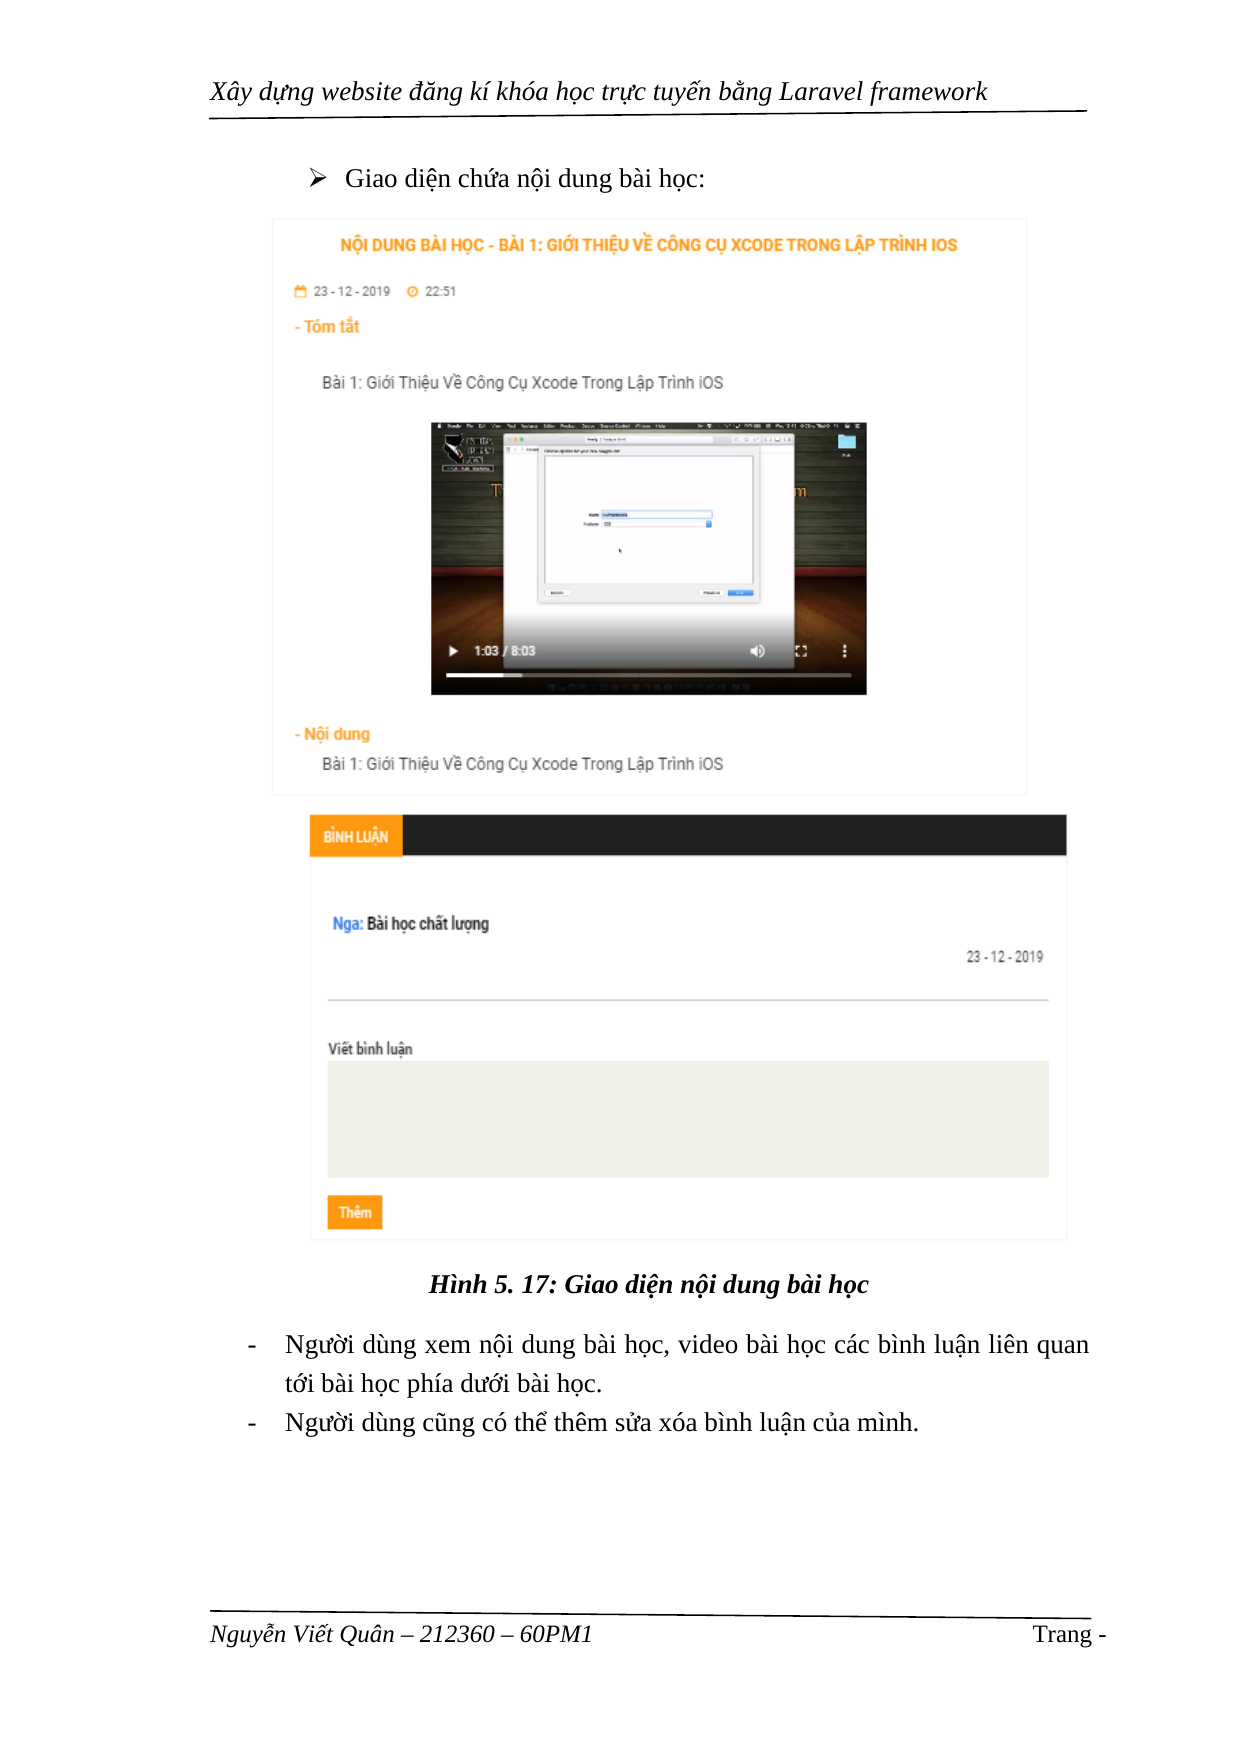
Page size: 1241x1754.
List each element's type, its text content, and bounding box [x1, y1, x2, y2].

picture [264, 214, 1037, 800]
list Người dùng xem nội dung bài học, video bài học các bình luận liên quan tới bài học phía dưới bài học. [247, 1328, 1090, 1398]
text Giao diện chứa nội dung bài học: [307, 162, 1090, 194]
list Người dùng cũng có thể thêm sửa xóa bình luận của mình. [247, 1406, 1090, 1437]
picture [306, 807, 1078, 1249]
